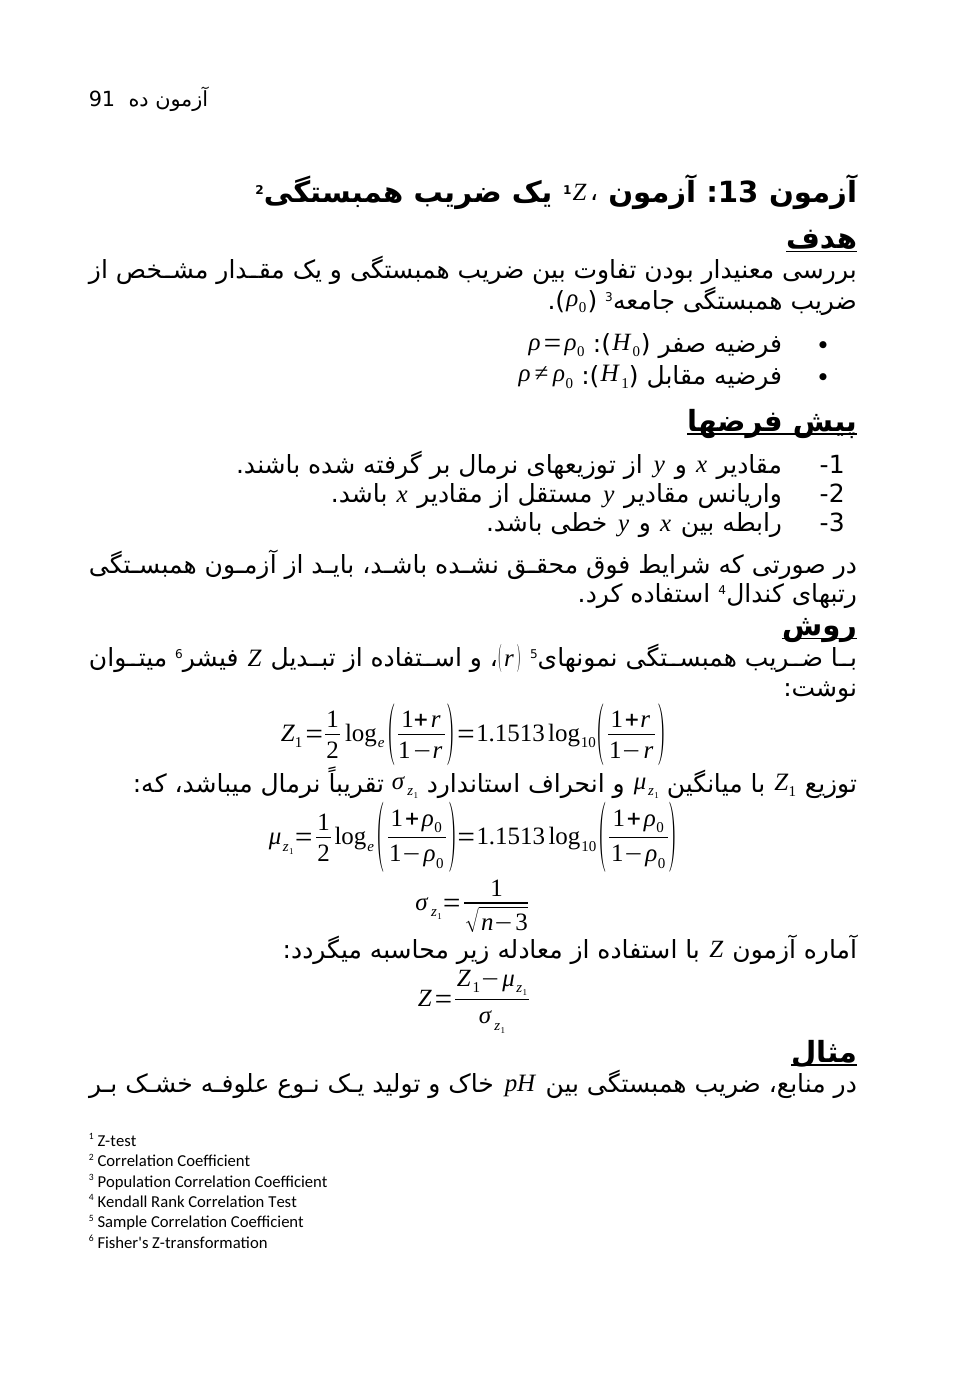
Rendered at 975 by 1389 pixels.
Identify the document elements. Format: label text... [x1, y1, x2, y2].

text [89, 1069, 857, 1098]
text آماره آزمون با استفاده از معادله زیر محاسبه می‏گردد: [89, 935, 857, 964]
text بررسی معنی‏دار بودن تفاوت بین ضریب همبستگی و یک مقدار مشخص از ضریب همبستگی جامعه (). [89, 256, 857, 316]
list فرضیه مقابل (): [89, 360, 819, 391]
text هدف [89, 222, 857, 256]
text در صورتی که شرایط فوق محقق نشده باشد، باید از آزمون همبستگی رتبه‏ای کندال استفاده کرد. [89, 550, 857, 609]
text روش [89, 609, 857, 643]
list مقادیر و از توزیع‏های نرمال بر گرفته شده باشند. [89, 450, 819, 479]
subtitle آزمون 13: آزمون یک ضریب همبستگی [89, 175, 857, 209]
list فرضیه صفر (): [89, 329, 819, 360]
text پیش فرض‏ها [89, 404, 857, 438]
text توزیع با میانگین و انحراف استاندارد تقریباً نرمال می‏باشد، که: [89, 767, 857, 801]
text با ضریب همبستگی نمونه‏ای ، و استفاده از تبدیل فیشر می‏توان نوشت: [89, 643, 857, 702]
text مثال [89, 1035, 857, 1069]
list رابطه بین و خطی باشد. [89, 509, 819, 538]
list واریانس مقادیر مستقل از مقادیر باشد. [89, 479, 819, 509]
